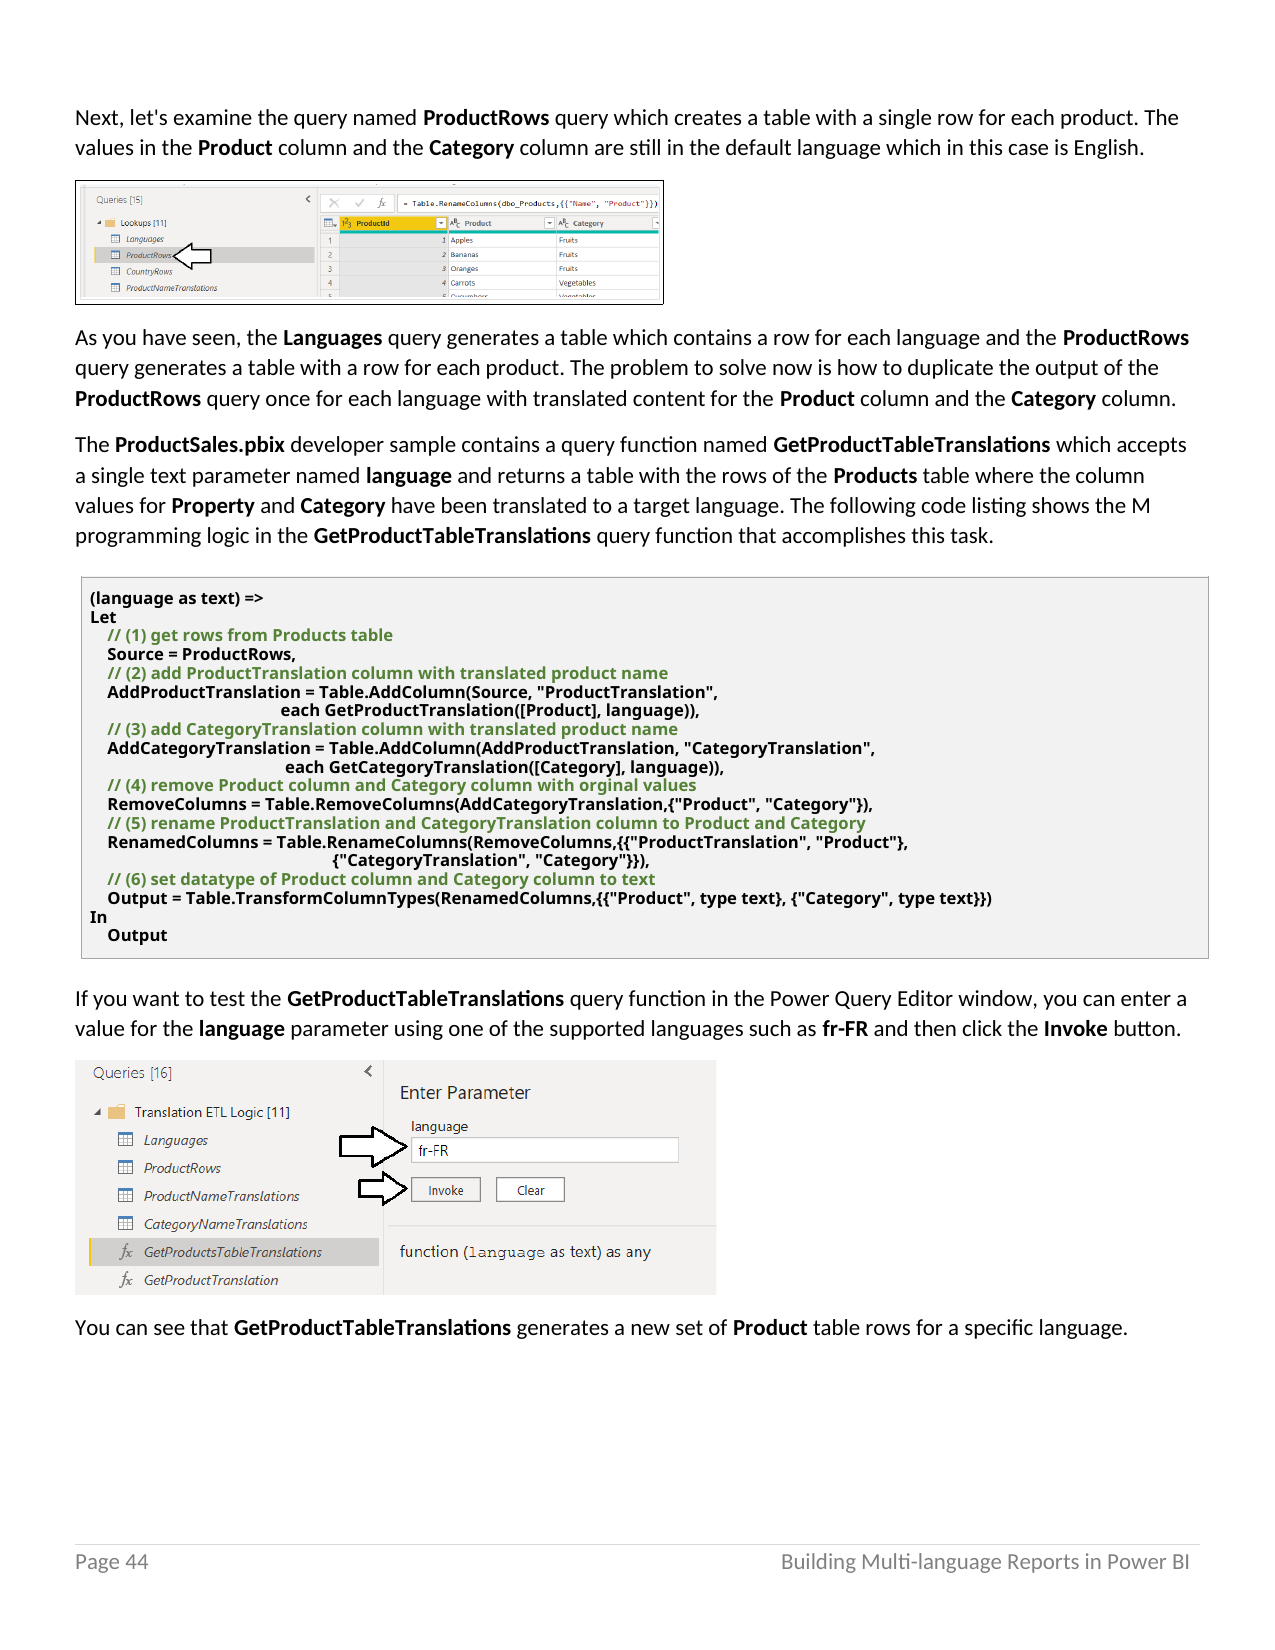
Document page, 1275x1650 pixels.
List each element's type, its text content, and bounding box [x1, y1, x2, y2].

text Next, let's examine the query named ProductRows query which creates a table with a single row for each product. The values in the Product column and the Category column are still in the default language which in this case is English. [75, 103, 1200, 161]
list RenamedColumns = Table.RenameColumns(RemoveColumns,{{"ProductTranslation", "Product"}, [82, 820, 1208, 839]
picture [76, 181, 663, 304]
list // (3) add CategoryTranslation column with translated product name [82, 708, 1208, 726]
list Source = ProductRows, [82, 633, 1208, 651]
list // (5) rename ProductTranslation and CategoryTranslation column to Product and Category [82, 801, 1208, 820]
text You can see that GetProductTableTranslations generates a new set of Product table rows for a specific language. [75, 1313, 1200, 1341]
picture [75, 1060, 717, 1295]
list each GetCategoryTranslation([Category], language)), [82, 745, 1208, 764]
list Output [82, 914, 1208, 958]
text The ProductSales.pbix developer sample contains a query function named GetProductTableTranslations which accepts a single text parameter named language and returns a table with the rows of the Products table where the column values for Property and Category have been translated to a target language. The following code listing shows the M programming logic in the GetProductTableTranslations query function that accomplishes this task. [75, 431, 1200, 549]
text If you want to test the GetProductTableTranslations query function in the Power Query Editor window, you can enter a value for the language parameter using one of the supported languages such as fr-FR and then click the Invoke button. [75, 984, 1200, 1042]
list AddProductTranslation = Table.AddColumn(Source, "ProductTranslation", [82, 670, 1208, 689]
list RemoveColumns = Table.RemoveColumns(AddCategoryTranslation,{"Product", "Category"}), [82, 783, 1208, 801]
list // (6) set datatype of Product column and Category column to text [82, 858, 1208, 876]
list each GetProductTranslation([Product], language)), [82, 689, 1208, 708]
list // (4) remove Product column and Category column with orginal values [82, 764, 1208, 783]
text As you have seen, the Languages query generates a table which contains a row for each language and the ProductRows query generates a table with a row for each product. The problem to solve now is how to duplicate the output of the ProductRows query once for each language with translated content for the Product column and the Category column. [75, 323, 1200, 412]
list {"CategoryTranslation", "Category"}}), [82, 839, 1208, 858]
list (language as text) => [82, 578, 1208, 595]
list In [82, 895, 1208, 914]
list Let [82, 595, 1208, 614]
list // (1) get rows from Products table [82, 614, 1208, 633]
list Output = Table.TransformColumnTypes(RenamedColumns,{{"Product", type text}, {"Category", type text}}) [82, 876, 1208, 895]
list // (2) add ProductTranslation column with translated product name [82, 651, 1208, 670]
list AddCategoryTranslation = Table.AddColumn(AddProductTranslation, "CategoryTranslation", [82, 726, 1208, 745]
